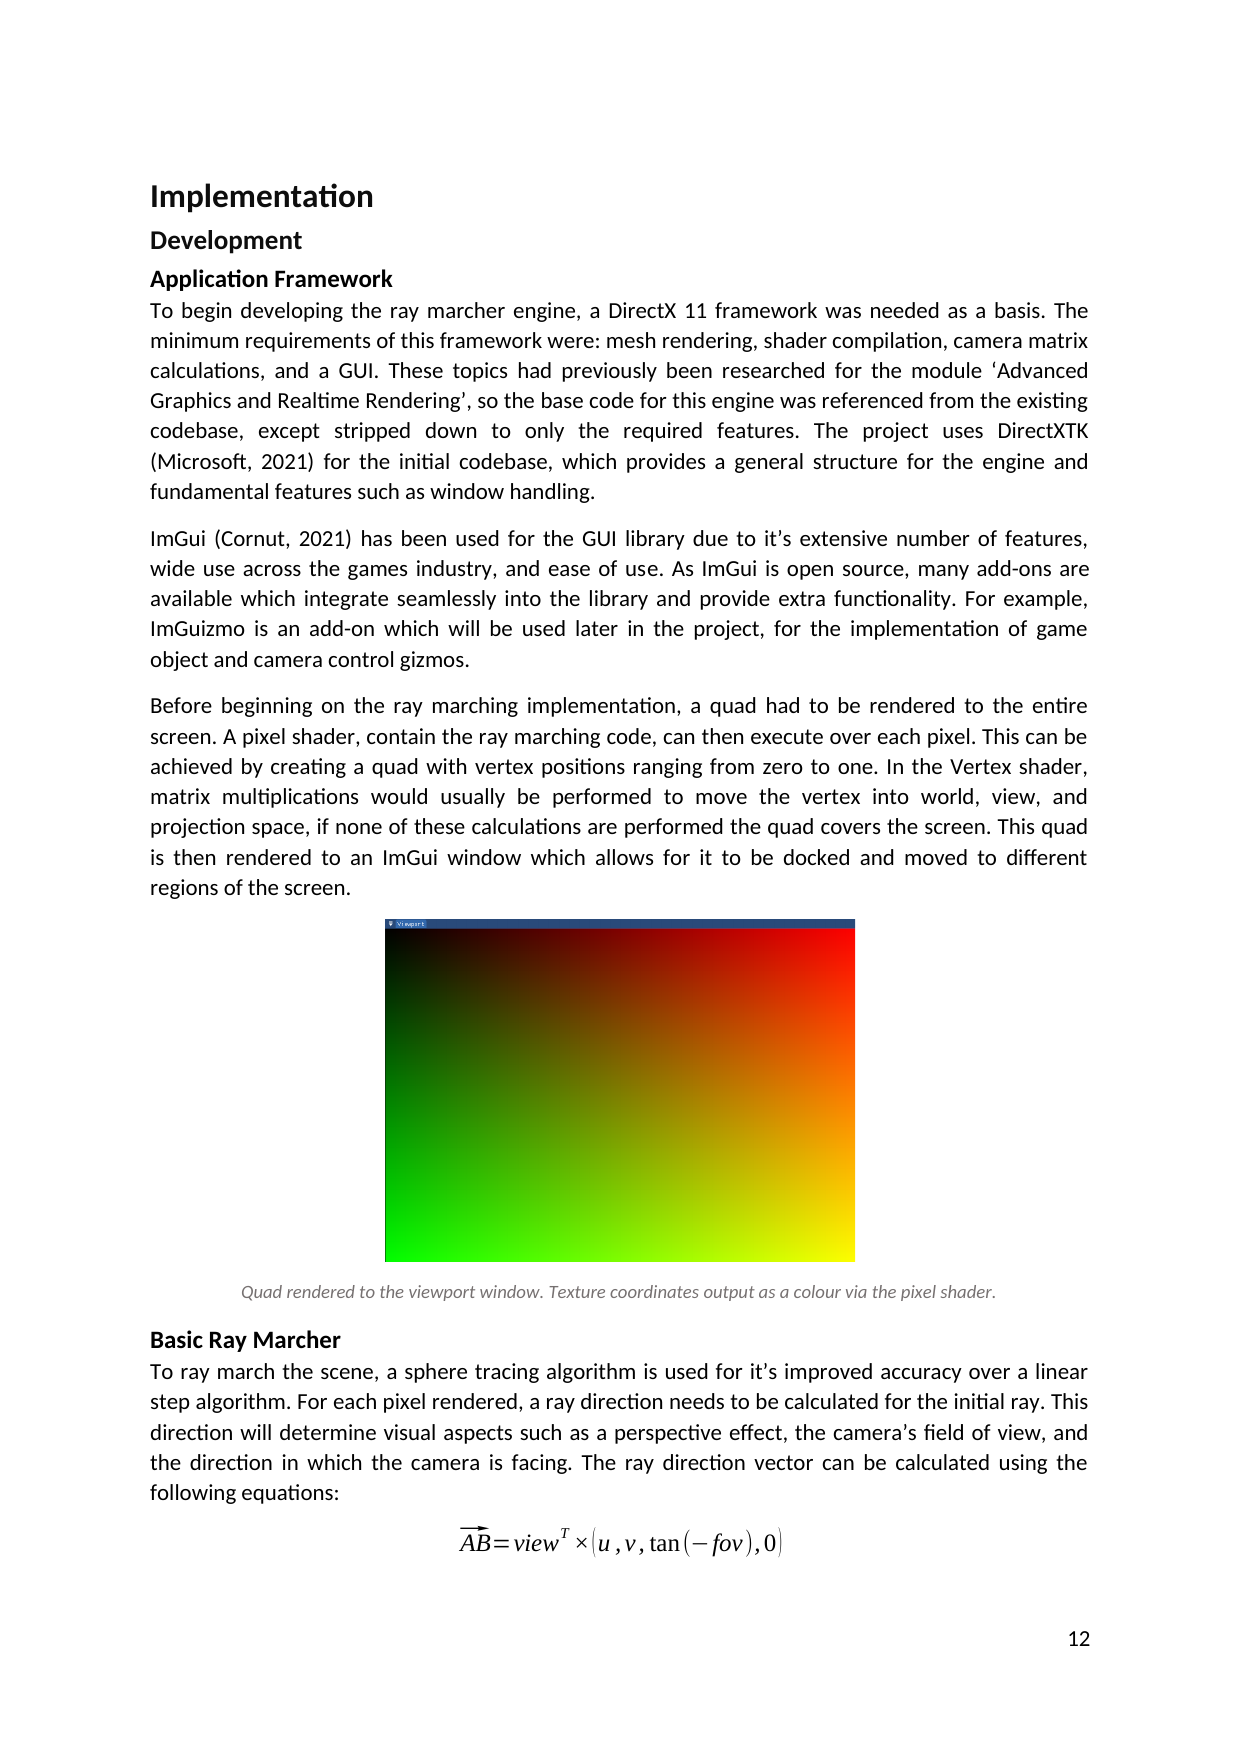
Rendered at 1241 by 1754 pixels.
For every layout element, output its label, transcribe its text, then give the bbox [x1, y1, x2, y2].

text ImGui has been used for the GUI library due to it’s extensive number of features, wide use across the games industry, and ease of use. As ImGui is open source, many add-ons are available which integrate seamlessly into the library and provide extra functionality. For example, ImGuizmo is an add-on which will be used later in the project, for the implementation of game object and camera control gizmos. [150, 524, 1090, 673]
text Before beginning on the ray marching implementation, a quad had to be rendered to the entire screen. A pixel shader, contain the ray marching code, can then execute over each pixel. This can be achieved by creating a quad with vertex positions ranging from zero to one. In the Vertex shader, matrix multiplications would usually be performed to move the vertex into world, view, and projection space, if none of these calculations are performed the quad covers the screen. This quad is then rendered to an ImGui window which allows for it to be docked and moved to different regions of the screen. [150, 692, 1090, 901]
subtitle Application Framework [150, 263, 1090, 293]
text To ray march the scene, a sphere tracing algorithm is used for it’s improved accuracy over a linear step algorithm. For each pixel rendered, a ray direction needs to be calculated for the initial ray. This direction will determine visual aspects such as a perspective effect, the camera’s field of view, and the direction in which the camera is facing. The ray direction vector can be calculated using the following equations: [150, 1357, 1090, 1506]
picture [385, 919, 855, 1262]
subtitle Development [150, 223, 1090, 256]
subtitle Implementation [150, 175, 1090, 216]
subtitle Basic Ray Marcher [150, 1324, 1090, 1355]
text Quad rendered to the viewport window. Texture coordinates output as a colour via the pixel shader. [150, 1281, 1090, 1303]
text To begin developing the ray marcher engine, a DirectX 11 framework was needed as a basis. The minimum requirements of this framework were: mesh rendering, shader compilation, camera matrix calculations, and a GUI. These topics had previously been researched for the module ‘Advanced Graphics and Realtime Rendering’, so the base code for this engine was referenced from the existing codebase, except stripped down to only the required features. The project uses DirectXTK for the initial codebase, which provides a general structure for the engine and fundamental features such as window handling. [150, 296, 1090, 505]
